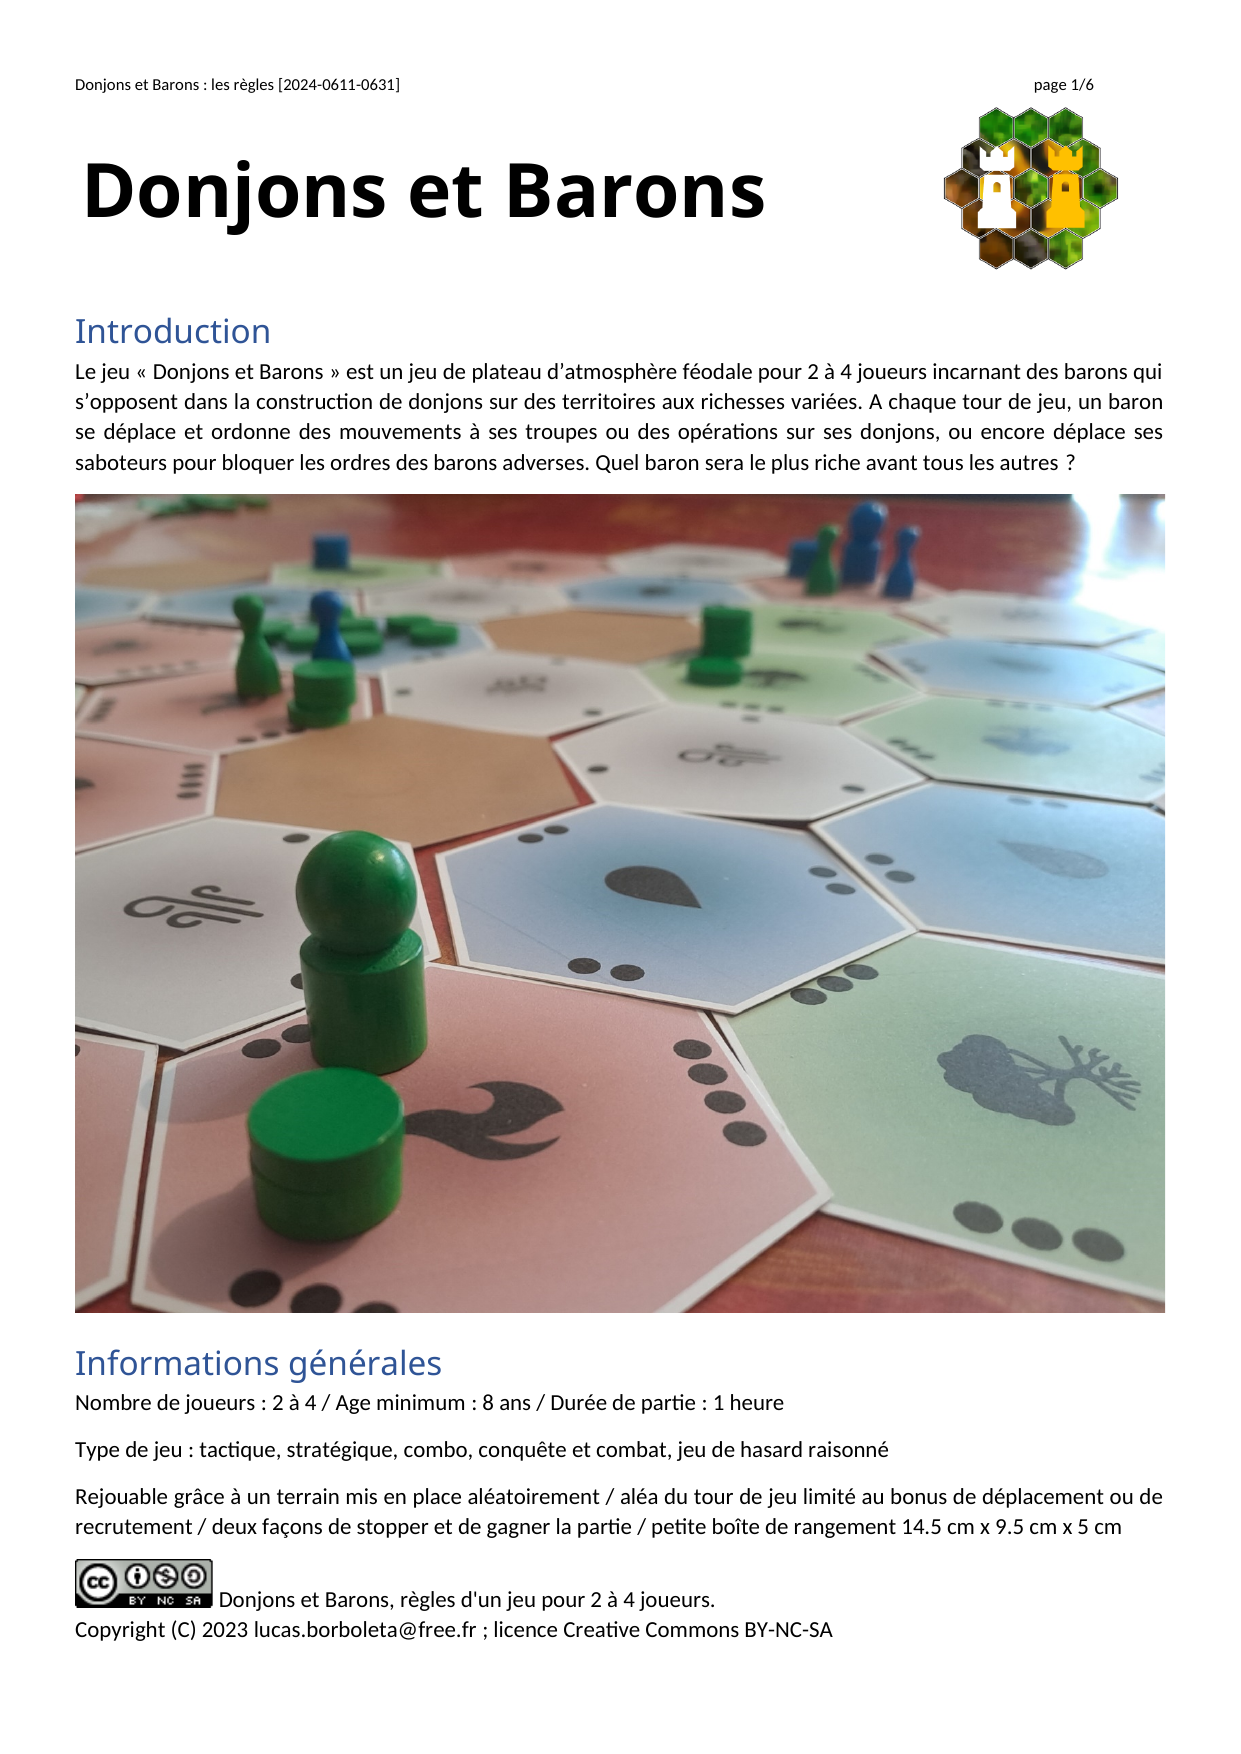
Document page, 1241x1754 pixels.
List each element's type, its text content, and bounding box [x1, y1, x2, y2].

picture [75, 1559, 213, 1608]
picture [75, 494, 1166, 1313]
table_header [936, 94, 1165, 283]
text Nombre de joueurs : 2 à 4 / Age minimum : 8 ans / Durée de partie : 1 heure [75, 1388, 1165, 1416]
subtitle Informations générales [75, 1339, 1165, 1385]
text Donjons et Barons, règles d'un jeu pour 2 à 4 joueurs. Copyright (C) 2023 lucas.borboleta@free.fr ; licence Creative Commons BY-NC-SA [75, 1559, 1165, 1643]
picture [942, 100, 1120, 278]
text Type de jeu : tactique, stratégique, combo, conquête et combat, jeu de hasard raisonné [75, 1435, 1165, 1463]
subtitle Introduction [75, 308, 1165, 353]
text Le jeu « Donjons et Barons » est un jeu de plateau d’atmosphère féodale pour 2 à 4 joueurs incarnant des barons qui s’opposent dans la construction de donjons sur des territoires aux richesses variées. A chaque tour de jeu, un baron se déplace et ordonne des mouvements à ses troupes ou des opérations sur ses donjons, ou encore déplace ses saboteurs pour bloquer les ordres des barons adverses. Quel baron sera le plus riche avant tous les autres ? [75, 357, 1165, 476]
table_header Donjons et Barons [75, 94, 936, 283]
text Rejouable grâce à un terrain mis en place aléatoirement / aléa du tour de jeu limité au bonus de déplacement ou de recrutement / deux façons de stopper et de gagner la partie / petite boîte de rangement 14.5 cm x 9.5 cm x 5 cm [75, 1482, 1165, 1540]
